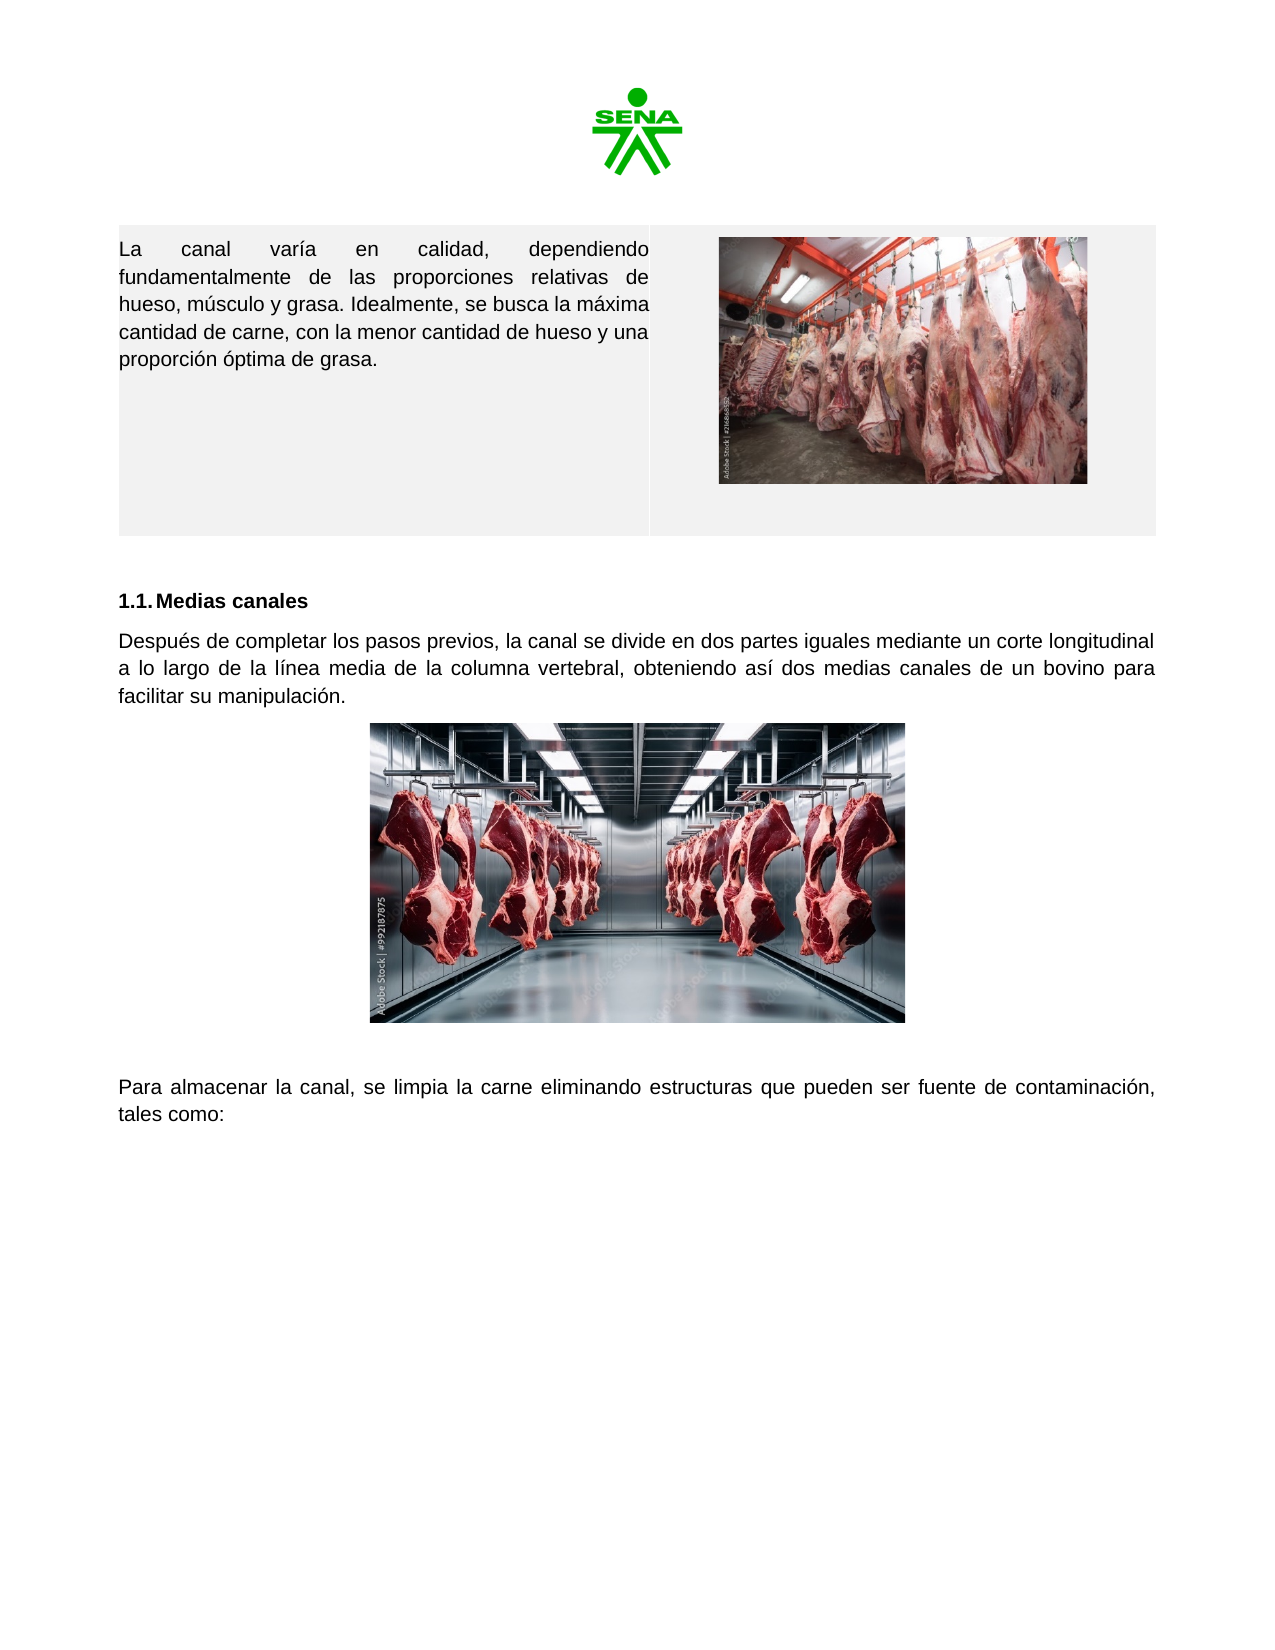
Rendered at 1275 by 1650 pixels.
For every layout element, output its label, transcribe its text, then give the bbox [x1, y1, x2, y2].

text Para almacenar la canal, se limpia la carne eliminando estructuras que pueden ser fuente de contaminación, tales como: [118, 1075, 1157, 1126]
table_header [650, 225, 1156, 536]
picture [592, 87, 683, 176]
text Después de completar los pasos previos, la canal se divide en dos partes iguales mediante un corte longitudinal a lo largo de la línea media de la columna vertebral, obteniendo así dos medias canales de un bovino para facilitar su manipulación. [118, 628, 1157, 707]
picture [718, 237, 1088, 484]
table_header La canal varía en calidad, dependiendo fundamentalmente de las proporciones relativas de hueso, músculo y grasa. Idealmente, se busca la máxima cantidad de carne, con la menor cantidad de hueso y una proporción óptima de grasa. [119, 225, 649, 536]
list Medias canales [118, 588, 1157, 612]
picture [369, 723, 906, 1023]
